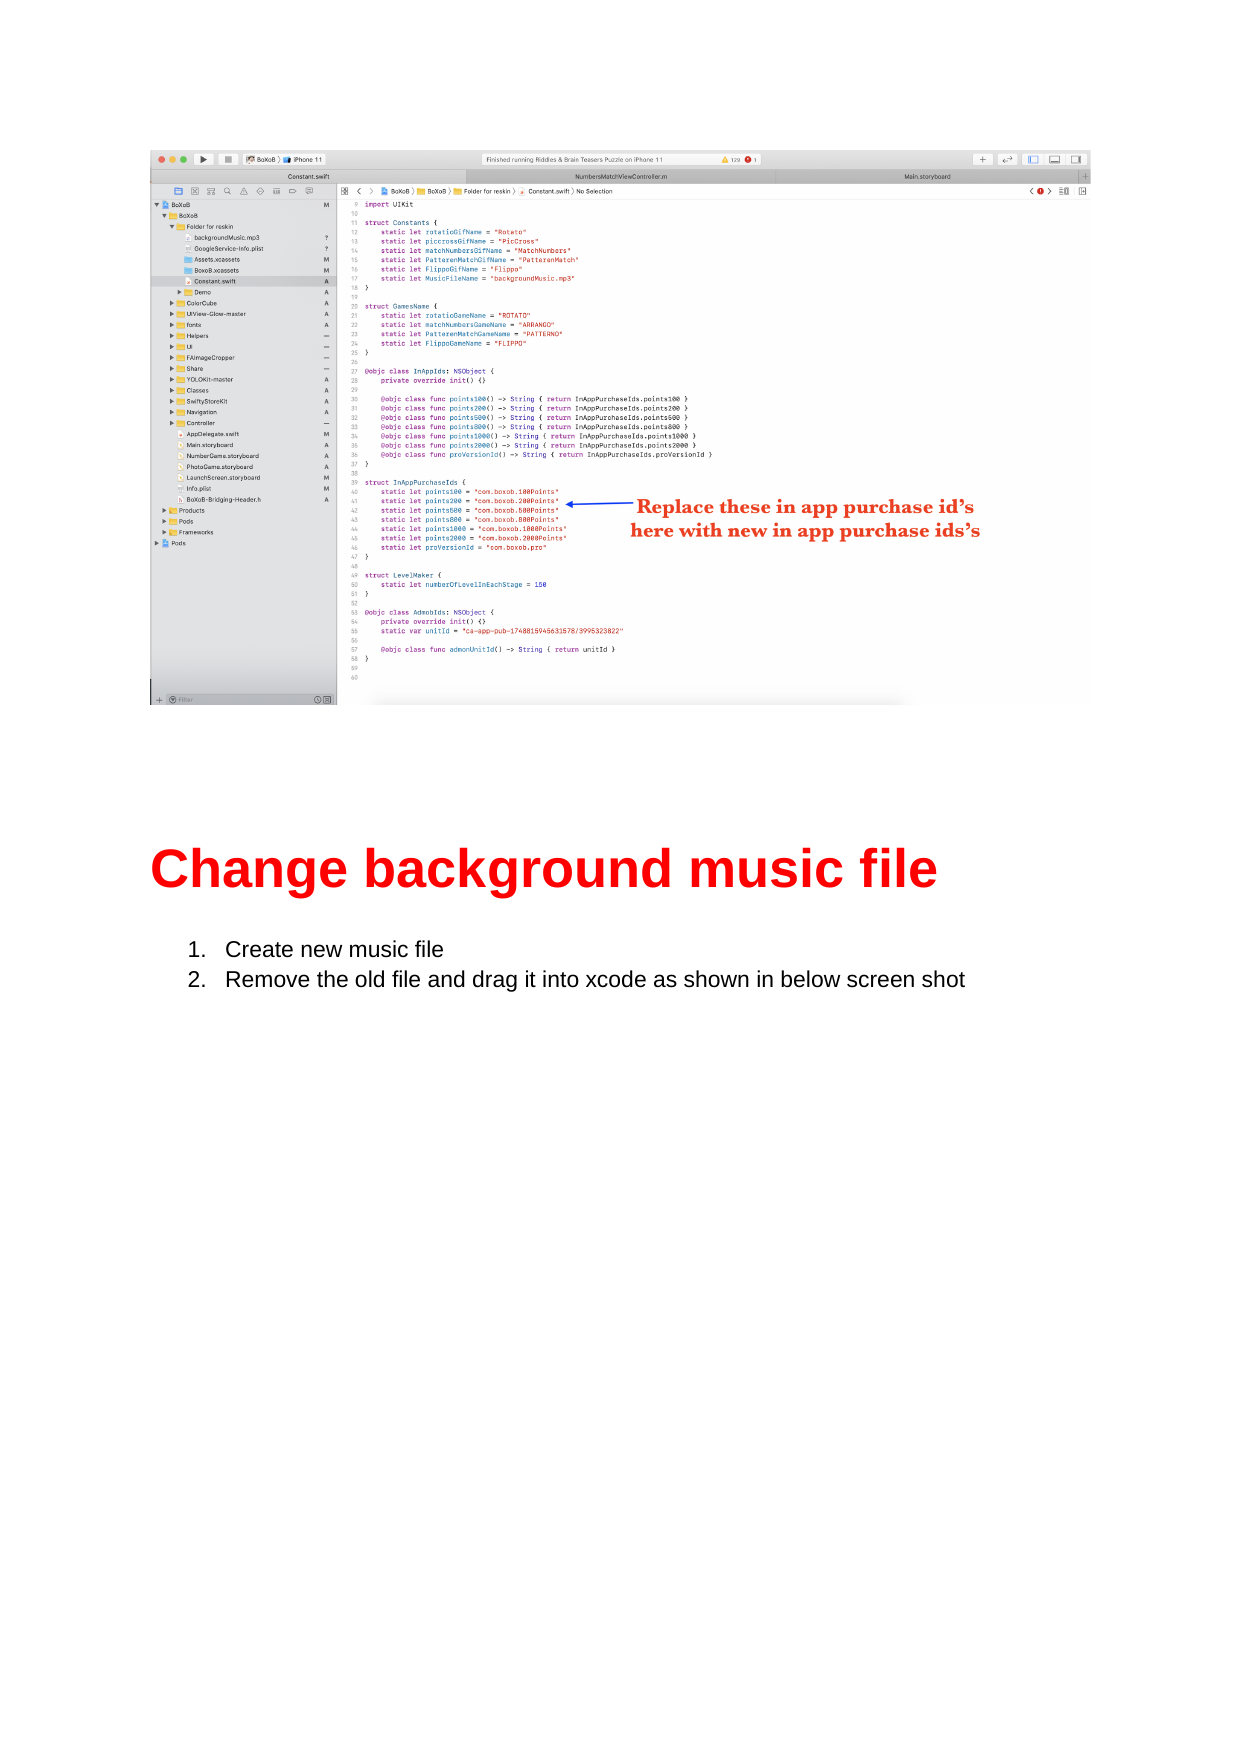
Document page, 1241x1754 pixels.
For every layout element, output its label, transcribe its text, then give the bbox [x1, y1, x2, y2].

list Remove the old file and drag it into xcode as shown in below screen shot [187, 966, 1090, 992]
title Change background music file [150, 837, 1090, 899]
picture [150, 150, 1091, 705]
list Create new music file [187, 936, 1090, 962]
